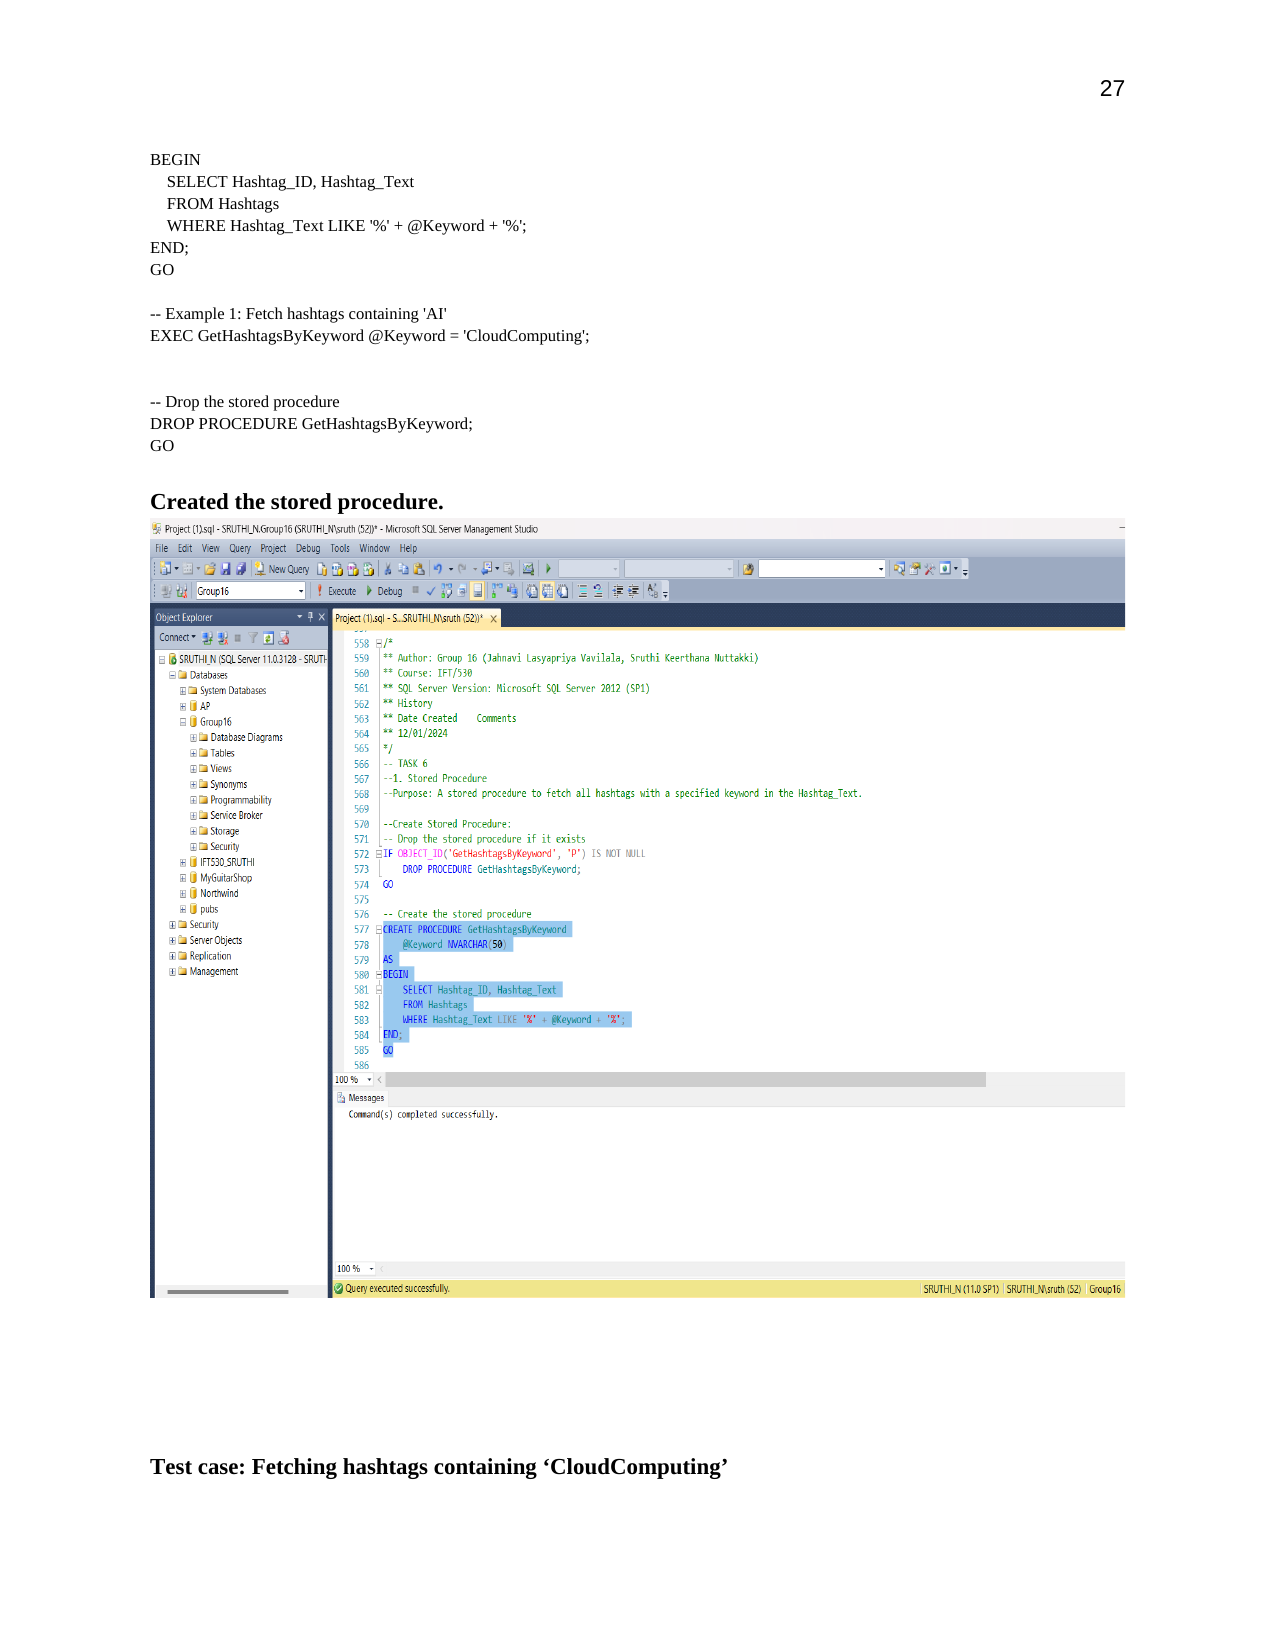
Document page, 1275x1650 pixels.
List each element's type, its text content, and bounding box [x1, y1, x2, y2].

text WHERE Hashtag_Text LIKE '%' + @Keyword + '%'; [150, 216, 1125, 235]
text -- Example 1: Fetch hashtags containing 'AI' [150, 304, 1125, 323]
text END; [150, 238, 1125, 257]
text GO [150, 260, 1125, 279]
text FROM Hashtags [150, 194, 1125, 213]
text GO [150, 436, 1125, 455]
text EXEC GetHashtagsByKeyword @Keyword = 'CloudComputing'; [150, 326, 1125, 345]
text Test case: Fetching hashtags containing ‘CloudComputing’ [150, 1453, 1125, 1479]
text BEGIN [150, 150, 1125, 169]
text DROP PROCEDURE GetHashtagsByKeyword; [150, 414, 1125, 433]
picture [150, 518, 1125, 1298]
text Created the stored procedure. [150, 488, 1125, 514]
text SELECT Hashtag_ID, Hashtag_Text [150, 172, 1125, 191]
text -- Drop the stored procedure [150, 392, 1125, 411]
